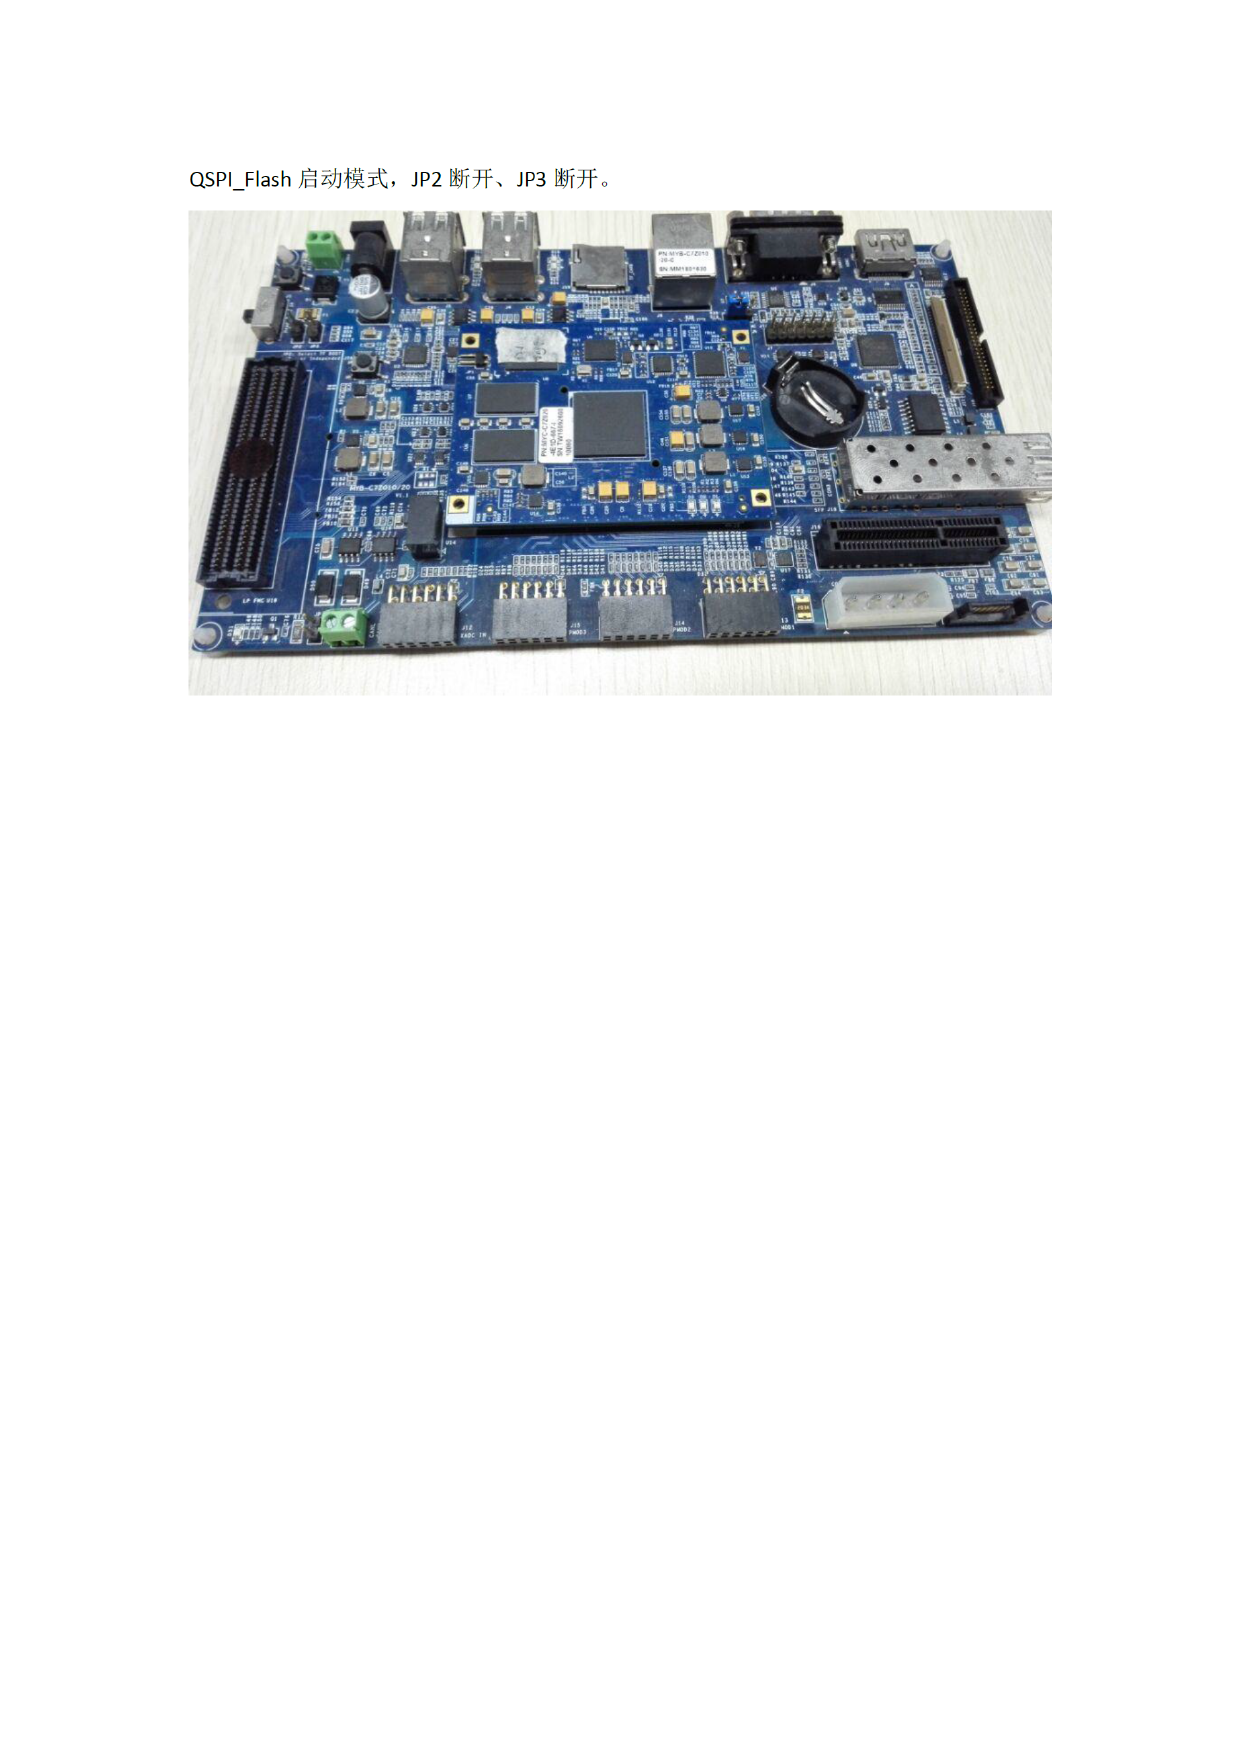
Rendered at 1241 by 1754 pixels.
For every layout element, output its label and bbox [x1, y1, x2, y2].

picture [187, 163, 1053, 696]
